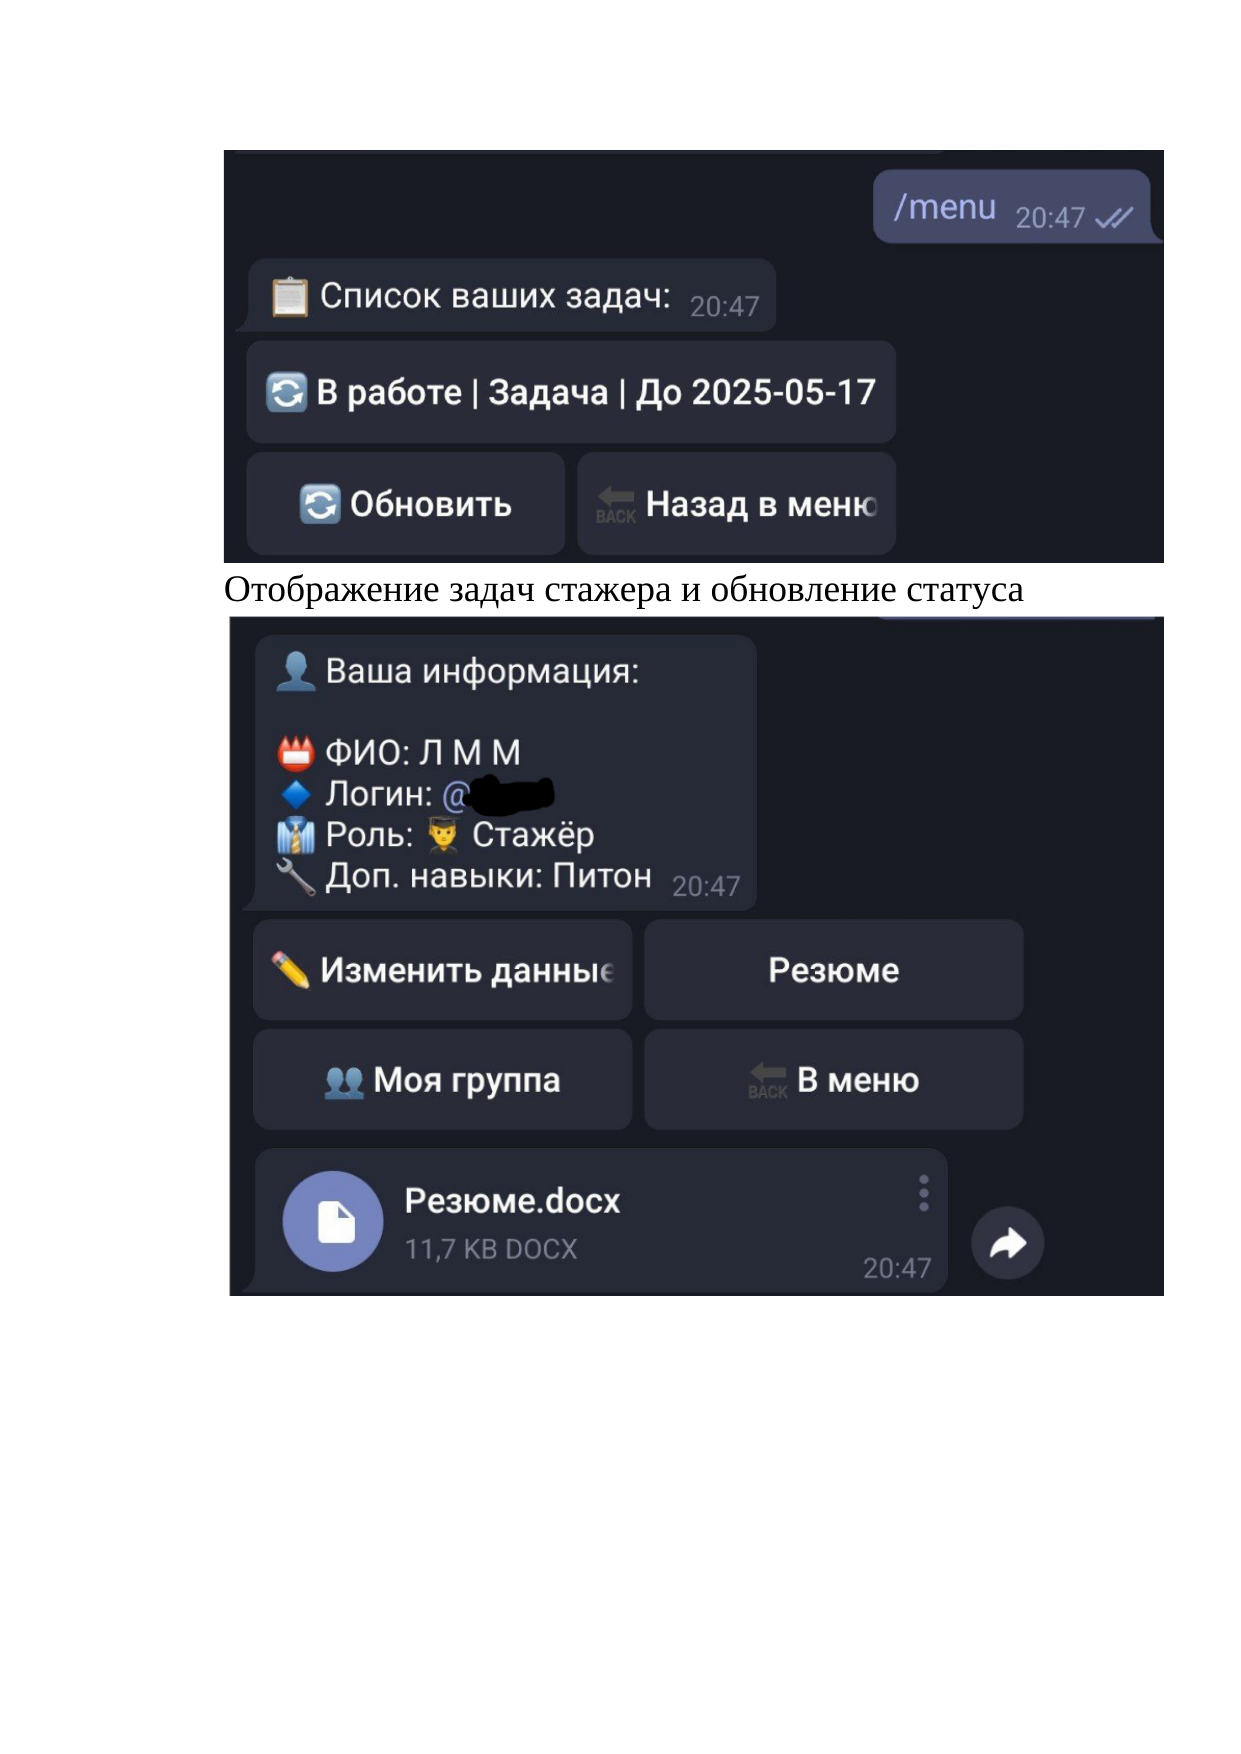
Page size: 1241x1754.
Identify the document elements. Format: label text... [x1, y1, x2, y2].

picture [223, 150, 1164, 563]
text Отображение задач стажера и обновление статуса [150, 566, 1090, 609]
picture [223, 616, 1164, 1296]
